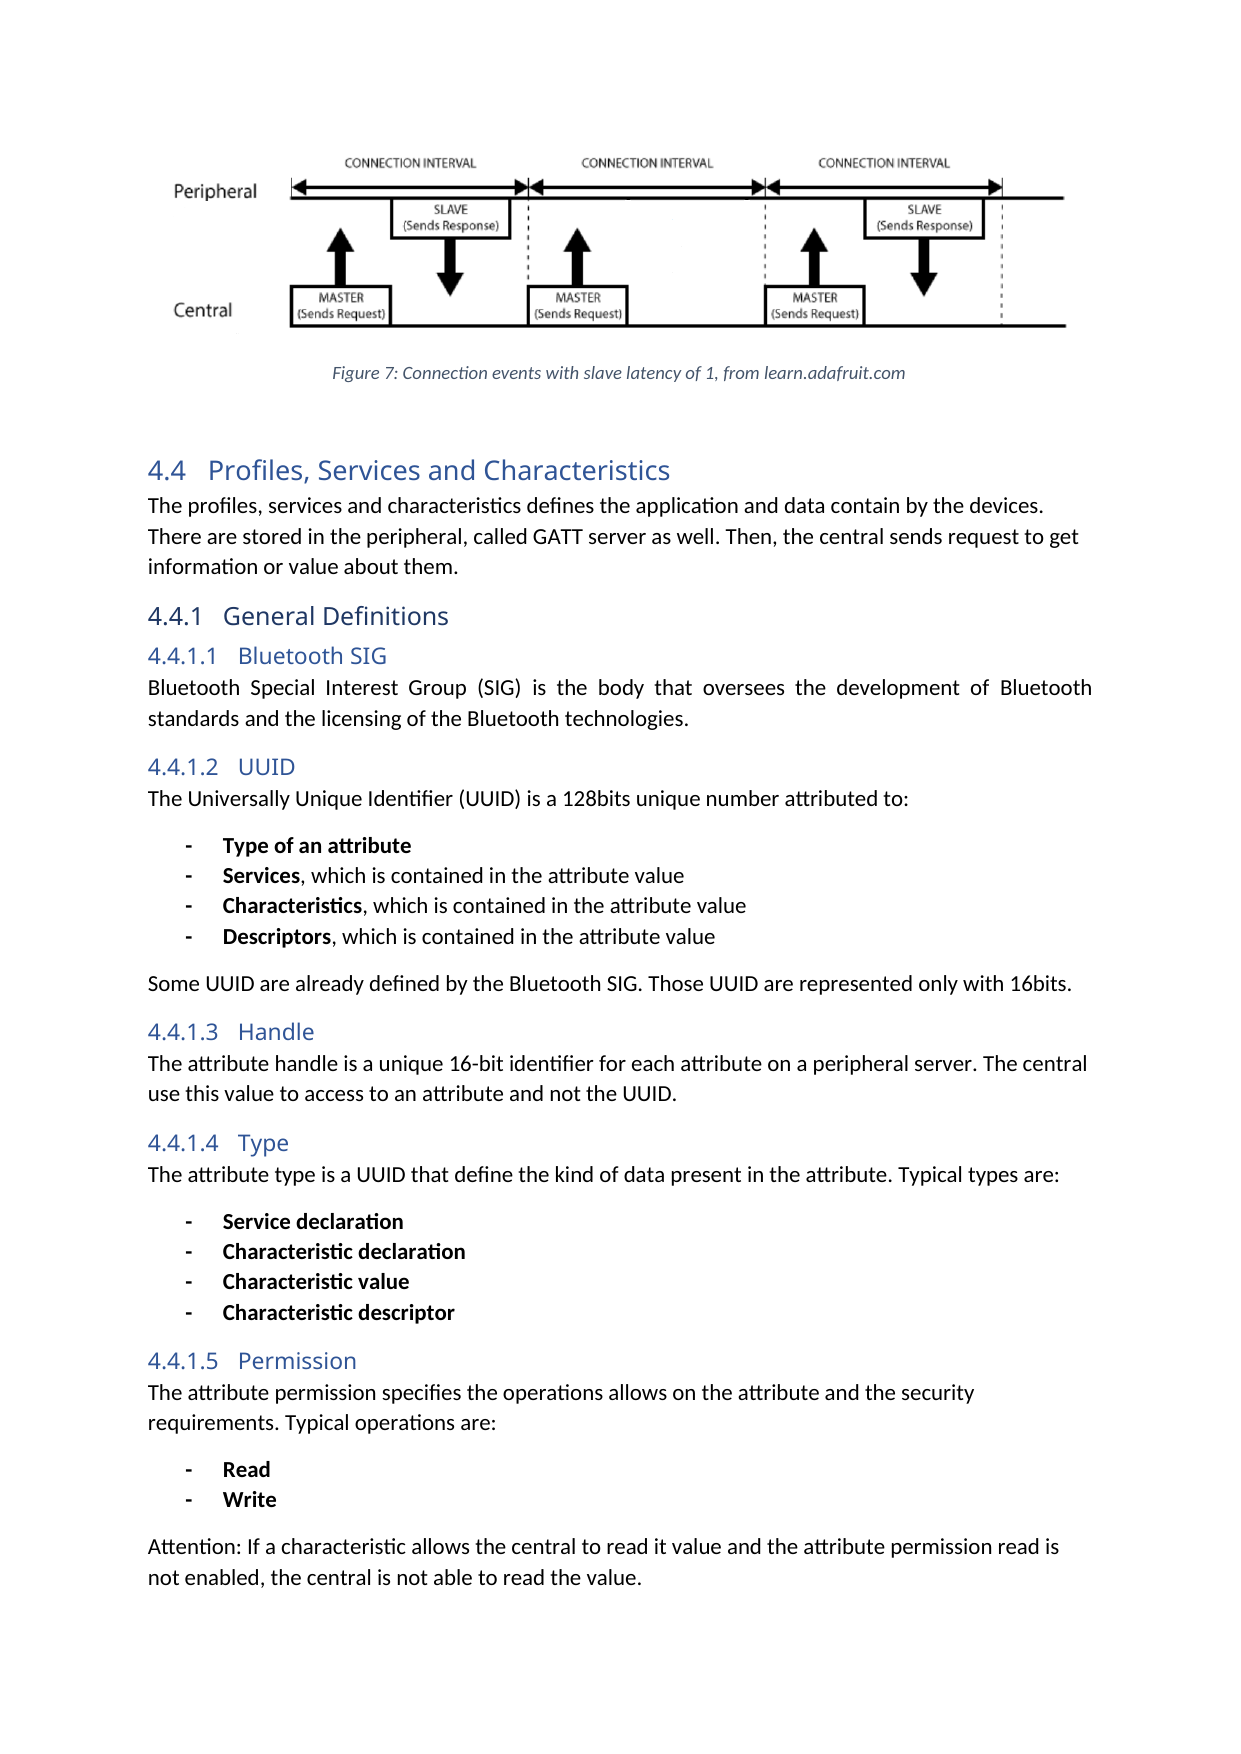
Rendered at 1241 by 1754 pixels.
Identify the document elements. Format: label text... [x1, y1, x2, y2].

subtitle Bluetooth SIG [148, 640, 1093, 671]
list Service declaration [185, 1207, 1093, 1235]
text The attribute permission specifies the operations allows on the attribute and the security requirements. Typical operations are: [148, 1378, 1093, 1437]
text The profiles, services and characteristics defines the application and data contain by the devices. There are stored in the peripheral, called GATT server as well. Then, the central sends request to get information or value about them. [148, 492, 1093, 580]
list Characteristic declaration [185, 1237, 1093, 1265]
list Characteristic value [185, 1267, 1093, 1296]
list Characteristics, which is contained in the attribute value [185, 892, 1093, 920]
text The Universally Unique Identifier (UUID) is a 128bits unique number attributed to: [148, 784, 1093, 812]
list Write [185, 1486, 1093, 1514]
subtitle Handle [148, 1016, 1093, 1047]
picture [173, 147, 1068, 343]
text Bluetooth Special Interest Group (SIG) is the body that oversees the development of Bluetooth standards and the licensing of the Bluetooth technologies. [148, 673, 1093, 732]
subtitle Type [148, 1126, 1093, 1158]
subtitle UUID [148, 751, 1093, 782]
list Characteristic descriptor [185, 1298, 1093, 1326]
subtitle General Definitions [148, 599, 1093, 633]
text Figure : Connection events with slave latency of 1, from learn.adafruit.com [148, 361, 1093, 384]
list Type of an attribute [185, 831, 1093, 859]
list Descriptors, which is contained in the attribute value [185, 922, 1093, 950]
text The attribute type is a UUID that define the kind of data present in the attribute. Typical types are: [148, 1160, 1093, 1188]
subtitle Profiles, Services and Characteristics [148, 452, 1093, 489]
subtitle Permission [148, 1344, 1093, 1376]
text Some UUID are already defined by the Bluetooth SIG. Those UUID are represented only with 16bits. [148, 969, 1093, 997]
list Read [185, 1455, 1093, 1483]
list Services, which is contained in the attribute value [185, 861, 1093, 889]
text Attention: If a characteristic allows the central to read it value and the attribute permission read is not enabled, the central is not able to read the value. [148, 1532, 1093, 1591]
text The attribute handle is a unique 16-bit identifier for each attribute on a peripheral server. The central use this value to access to an attribute and not the UUID. [148, 1049, 1093, 1108]
